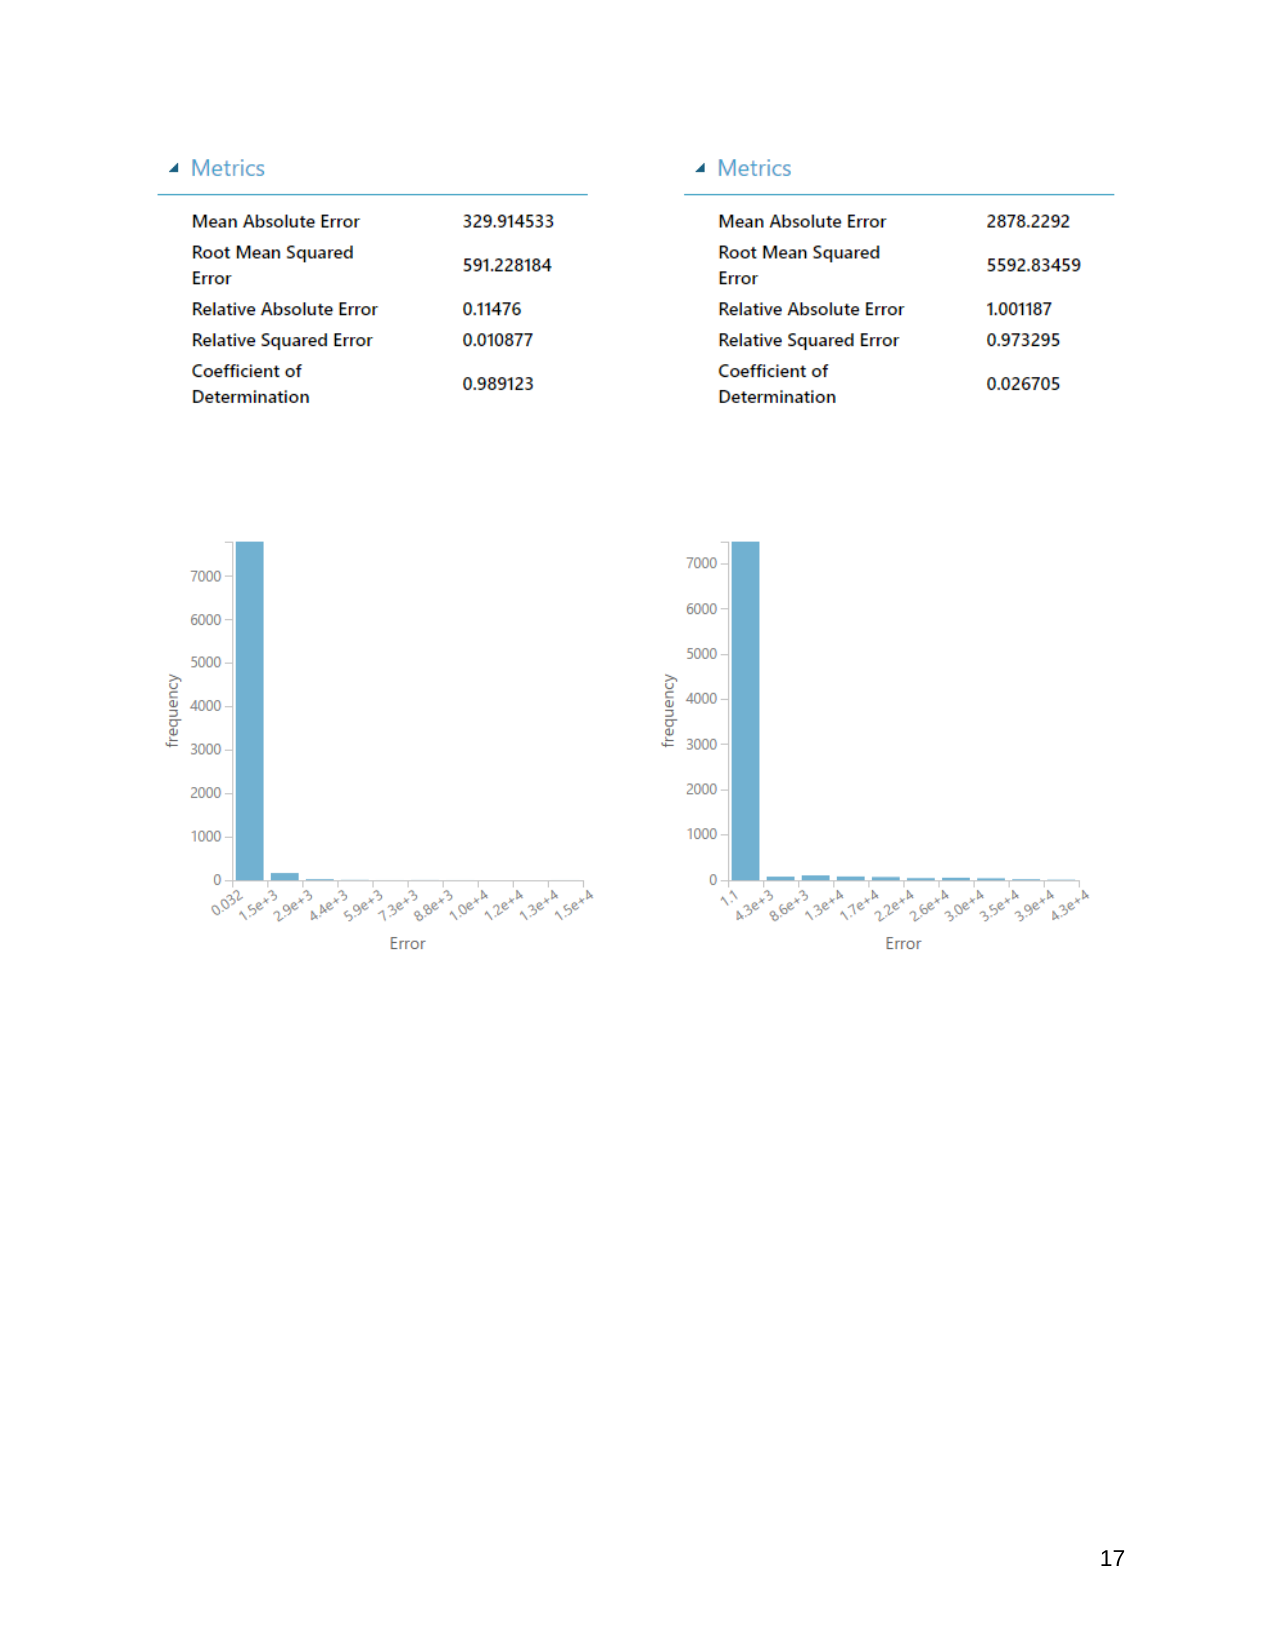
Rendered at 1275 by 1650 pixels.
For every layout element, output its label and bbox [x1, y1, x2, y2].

picture [150, 150, 1125, 434]
picture [150, 497, 1125, 971]
